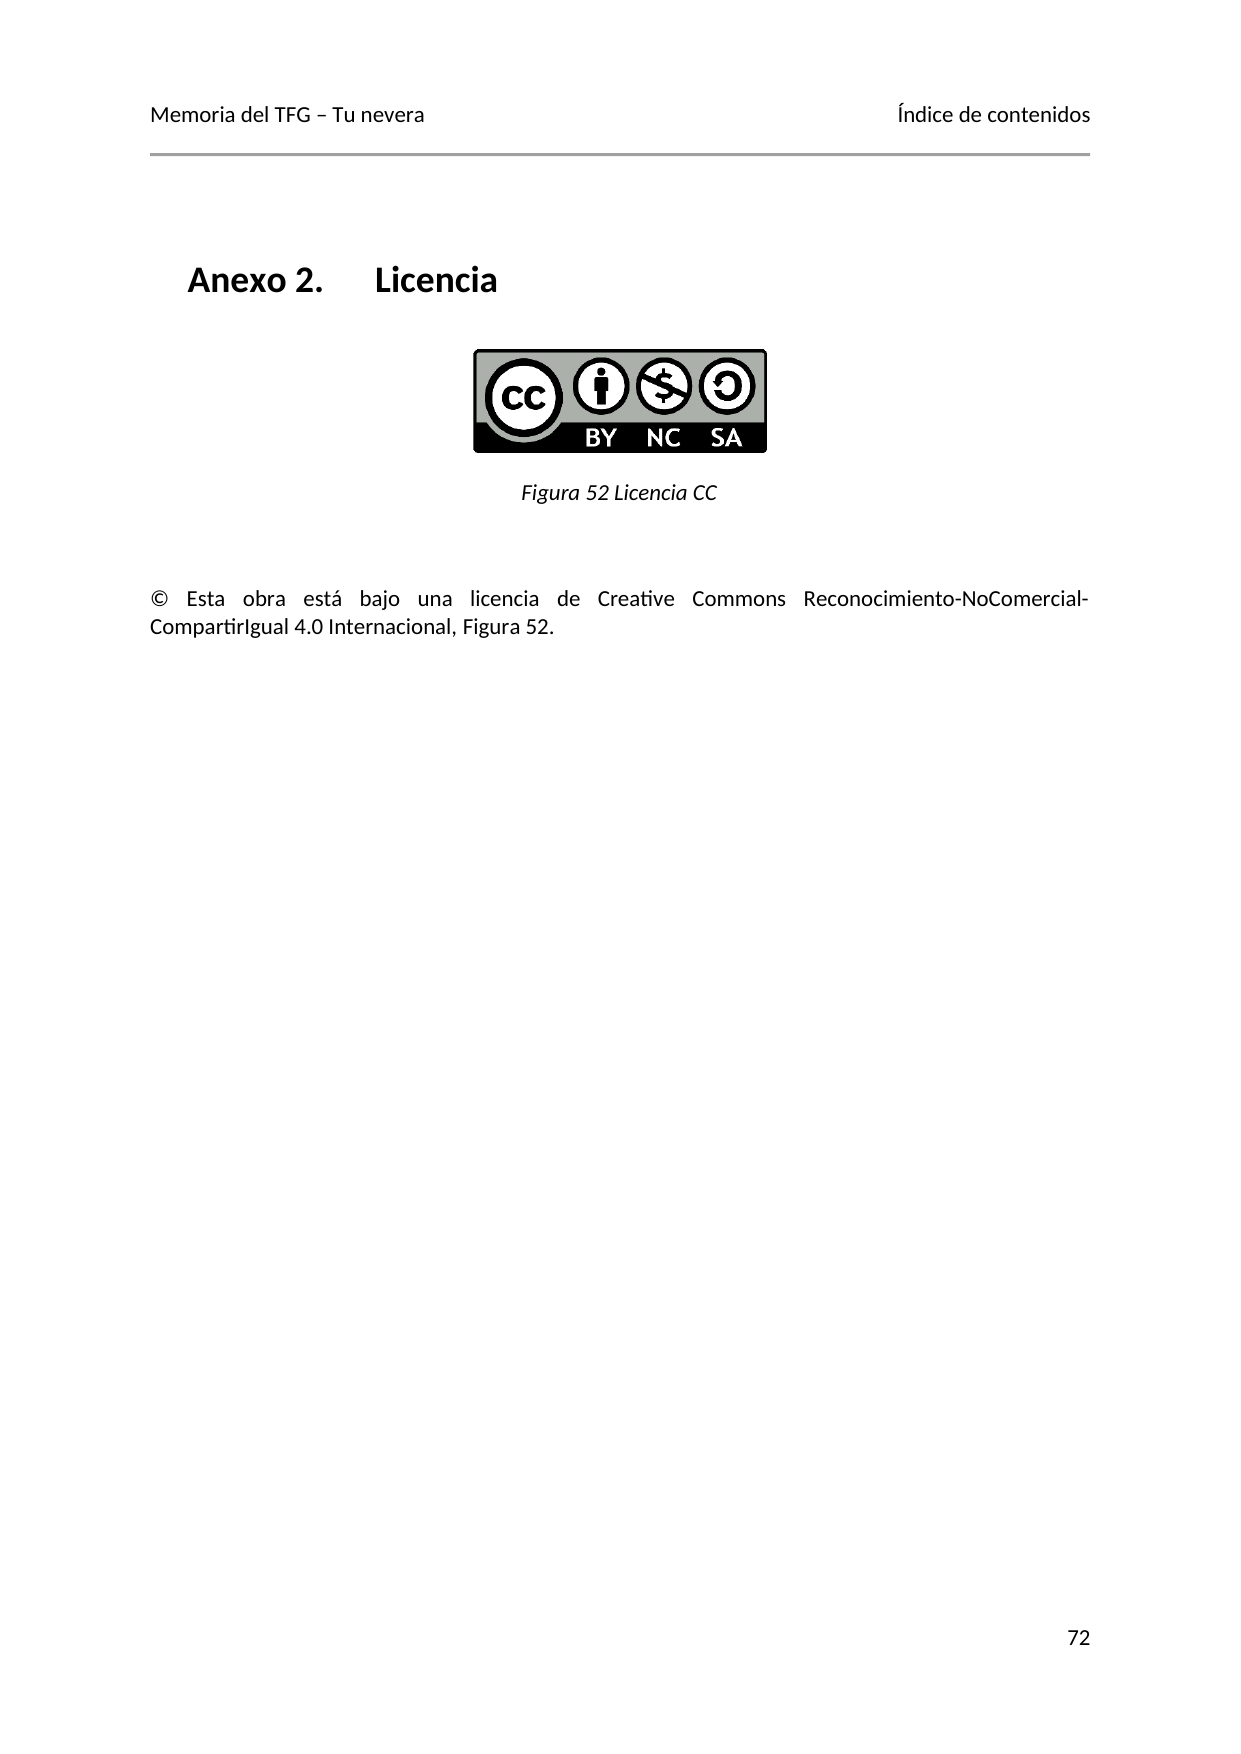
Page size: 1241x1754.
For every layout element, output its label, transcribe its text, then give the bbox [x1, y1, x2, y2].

text Figura 52 Licencia CC [150, 478, 1090, 506]
picture [473, 349, 767, 453]
text © Esta obra está bajo una licencia de Creative Commons Reconocimiento-NoComercial-CompartirIgual 4.0 Internacional, Figura 52. [150, 584, 1090, 640]
text Licencia [187, 256, 1090, 302]
